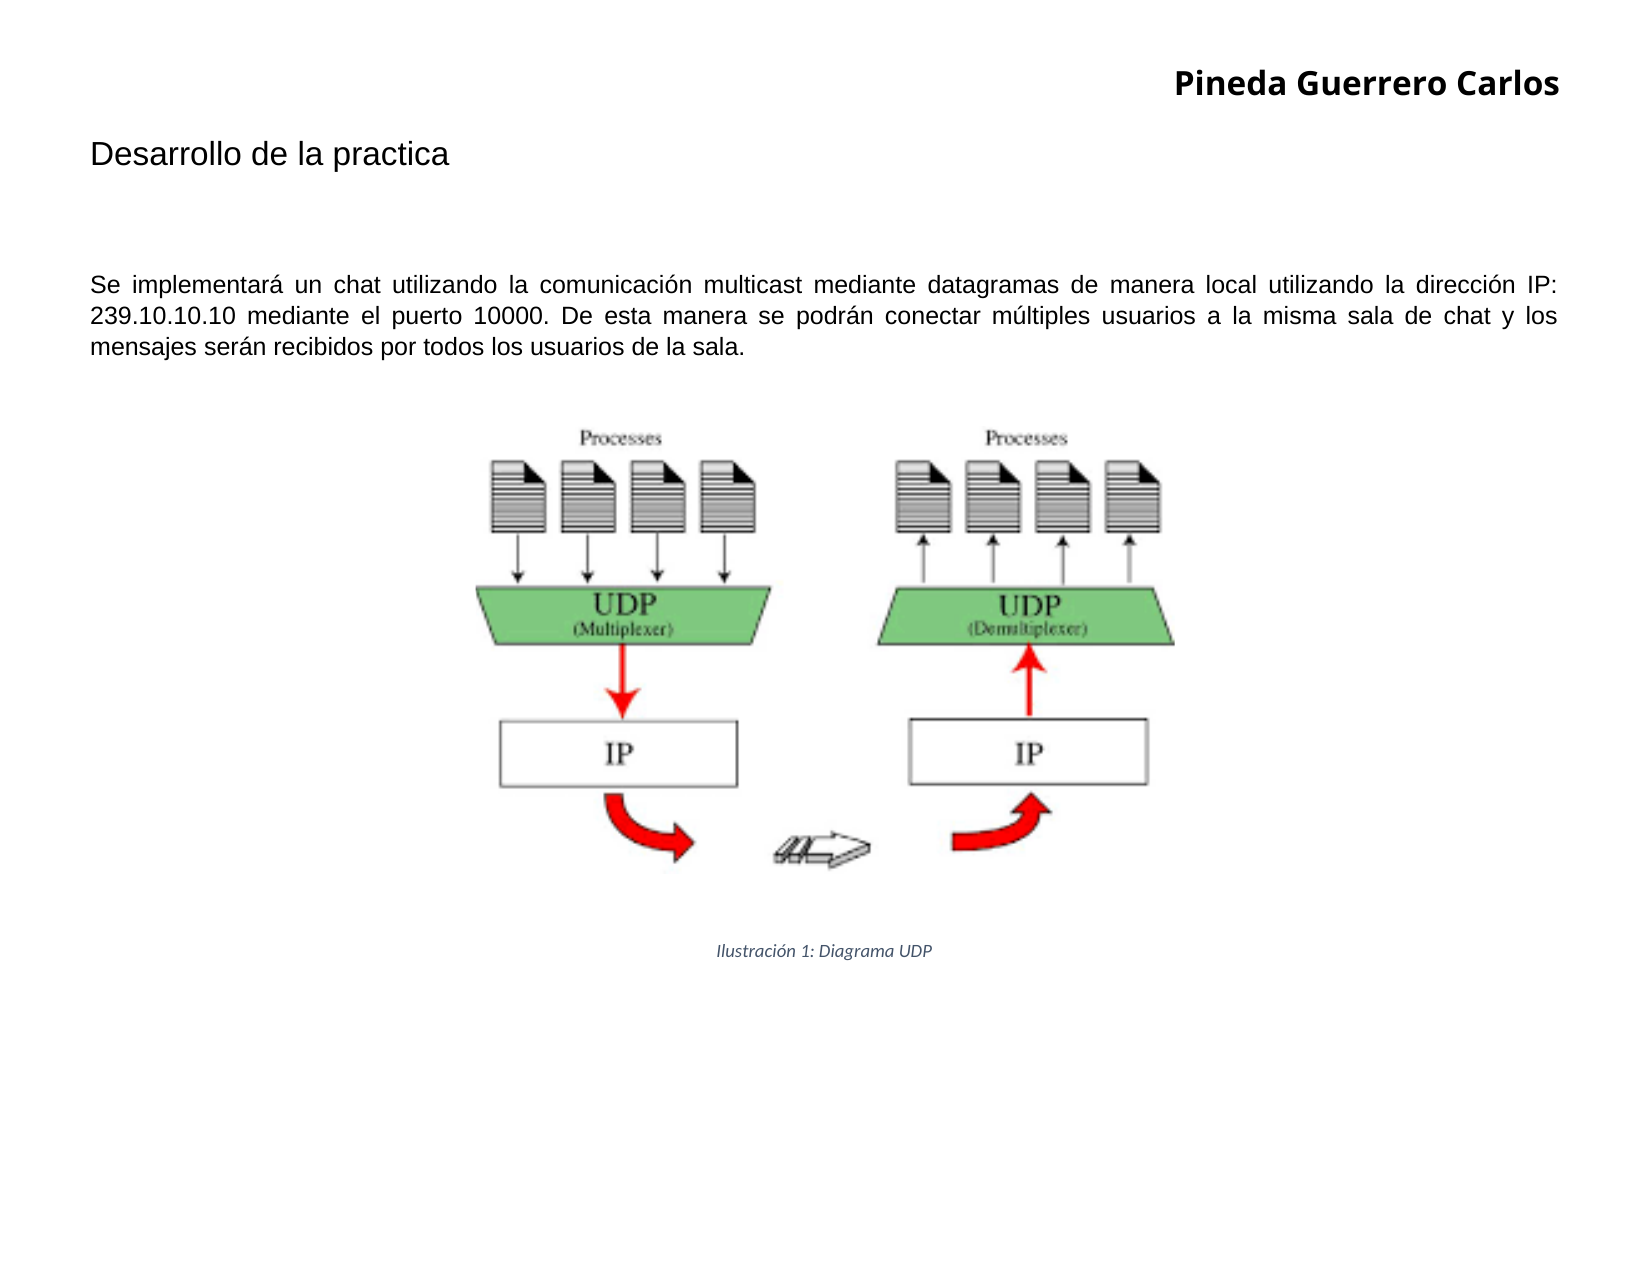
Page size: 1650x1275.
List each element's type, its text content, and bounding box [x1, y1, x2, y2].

subtitle Desarrollo de la practica [90, 134, 1560, 172]
picture [475, 426, 1175, 874]
text Pineda Guerrero Carlos [90, 60, 1560, 105]
text Se implementará un chat utilizando la comunicación multicast mediante datagramas de manera local utilizando la dirección IP: 239.10.10.10 mediante el puerto 10000. De esta manera se podrán conectar múltiples usuarios a la misma sala de chat y los mensajes serán recibidos por todos los usuarios de la sala. [90, 270, 1560, 361]
